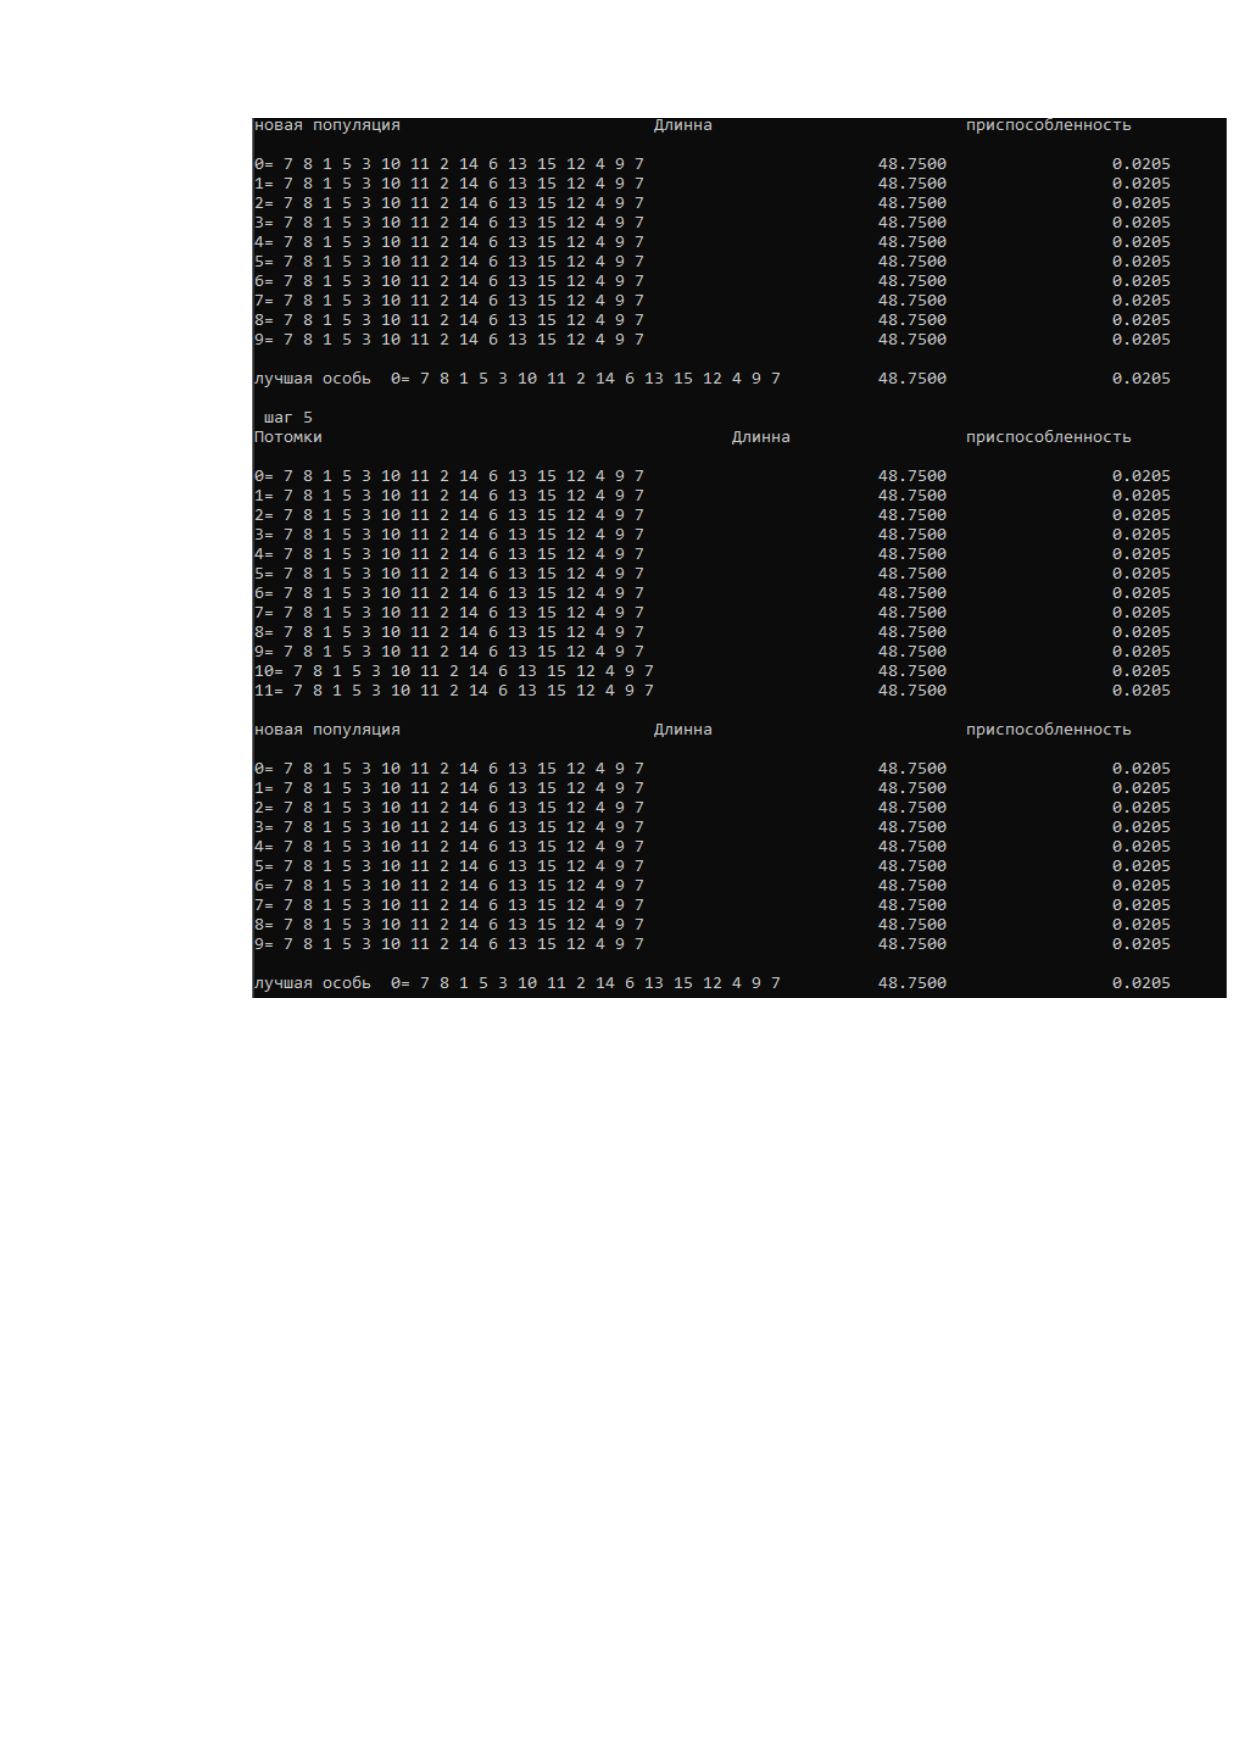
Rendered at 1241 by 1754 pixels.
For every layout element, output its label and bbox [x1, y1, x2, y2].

picture [252, 118, 1227, 998]
